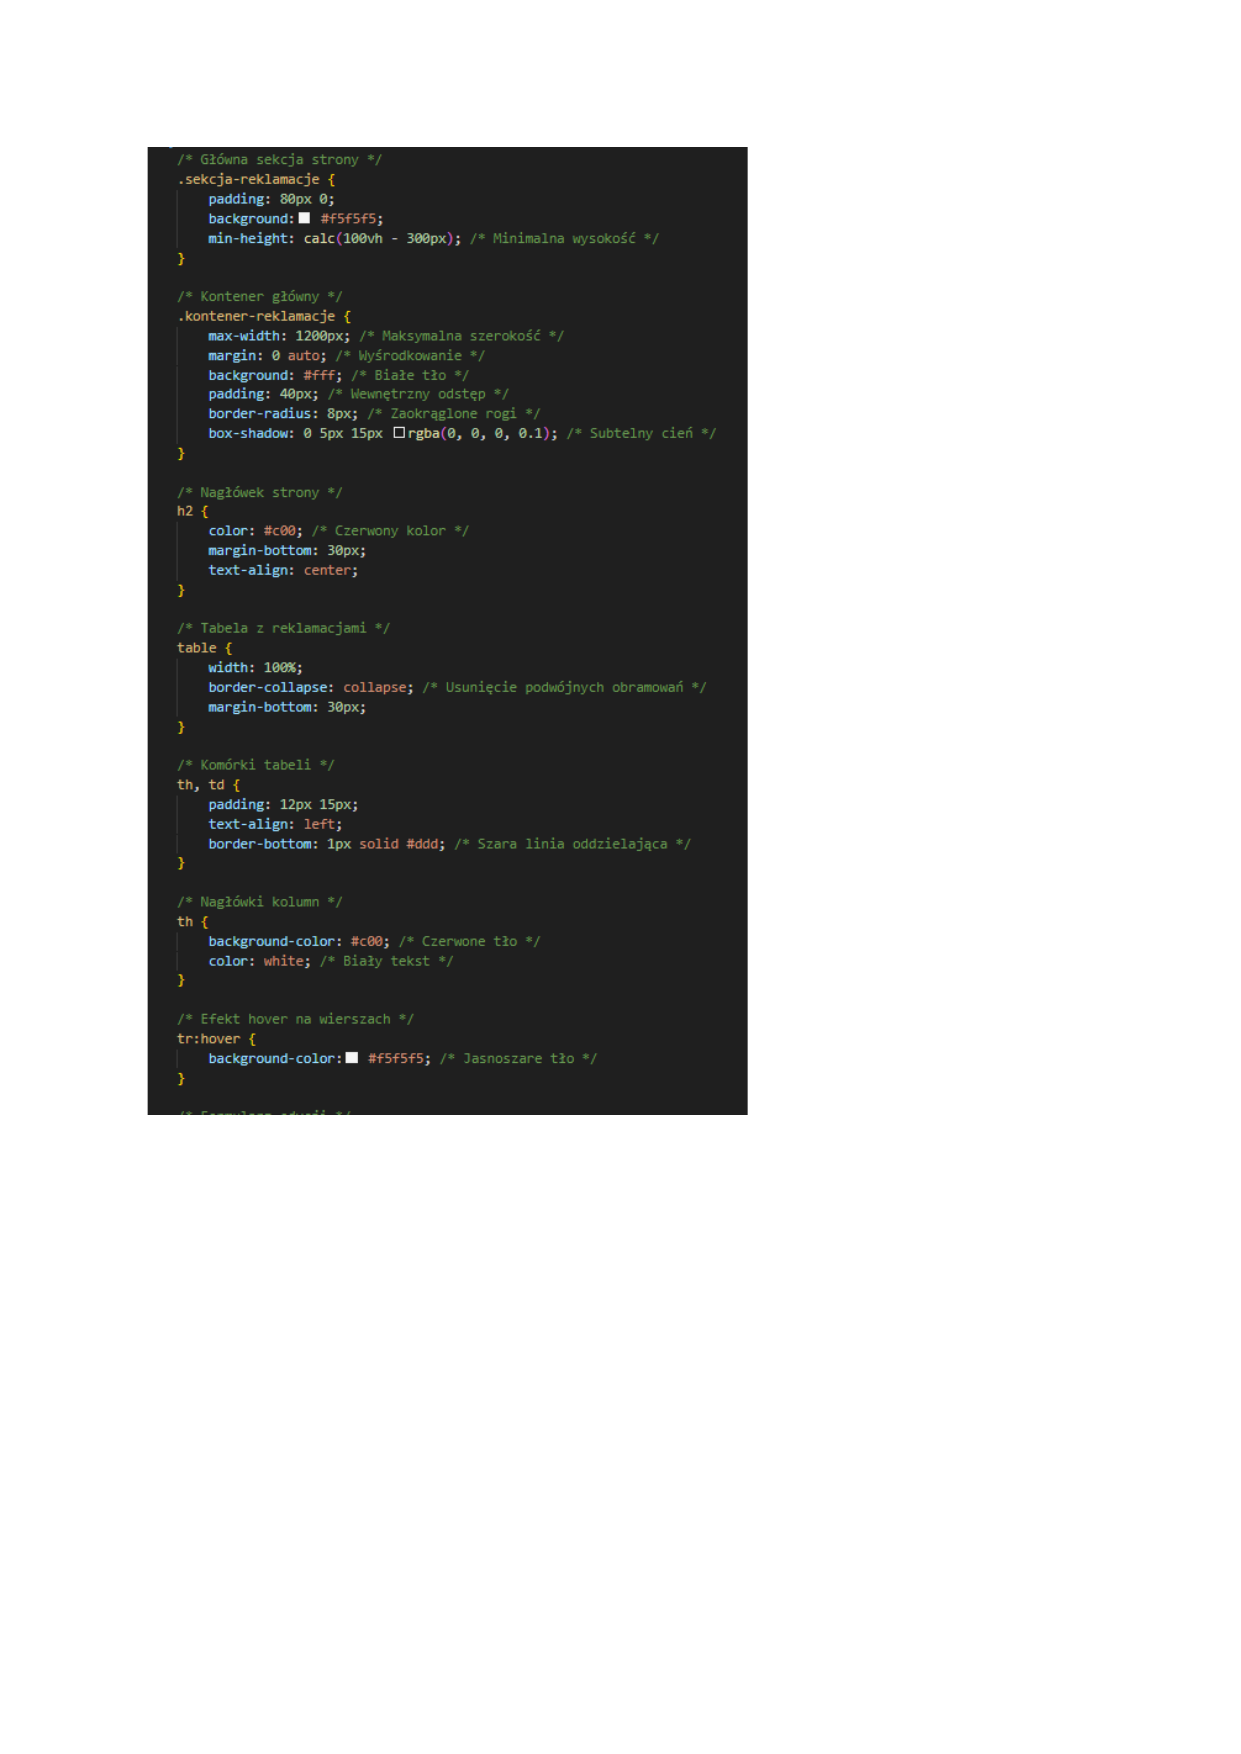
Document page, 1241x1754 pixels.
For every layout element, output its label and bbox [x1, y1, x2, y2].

picture [147, 147, 748, 1115]
